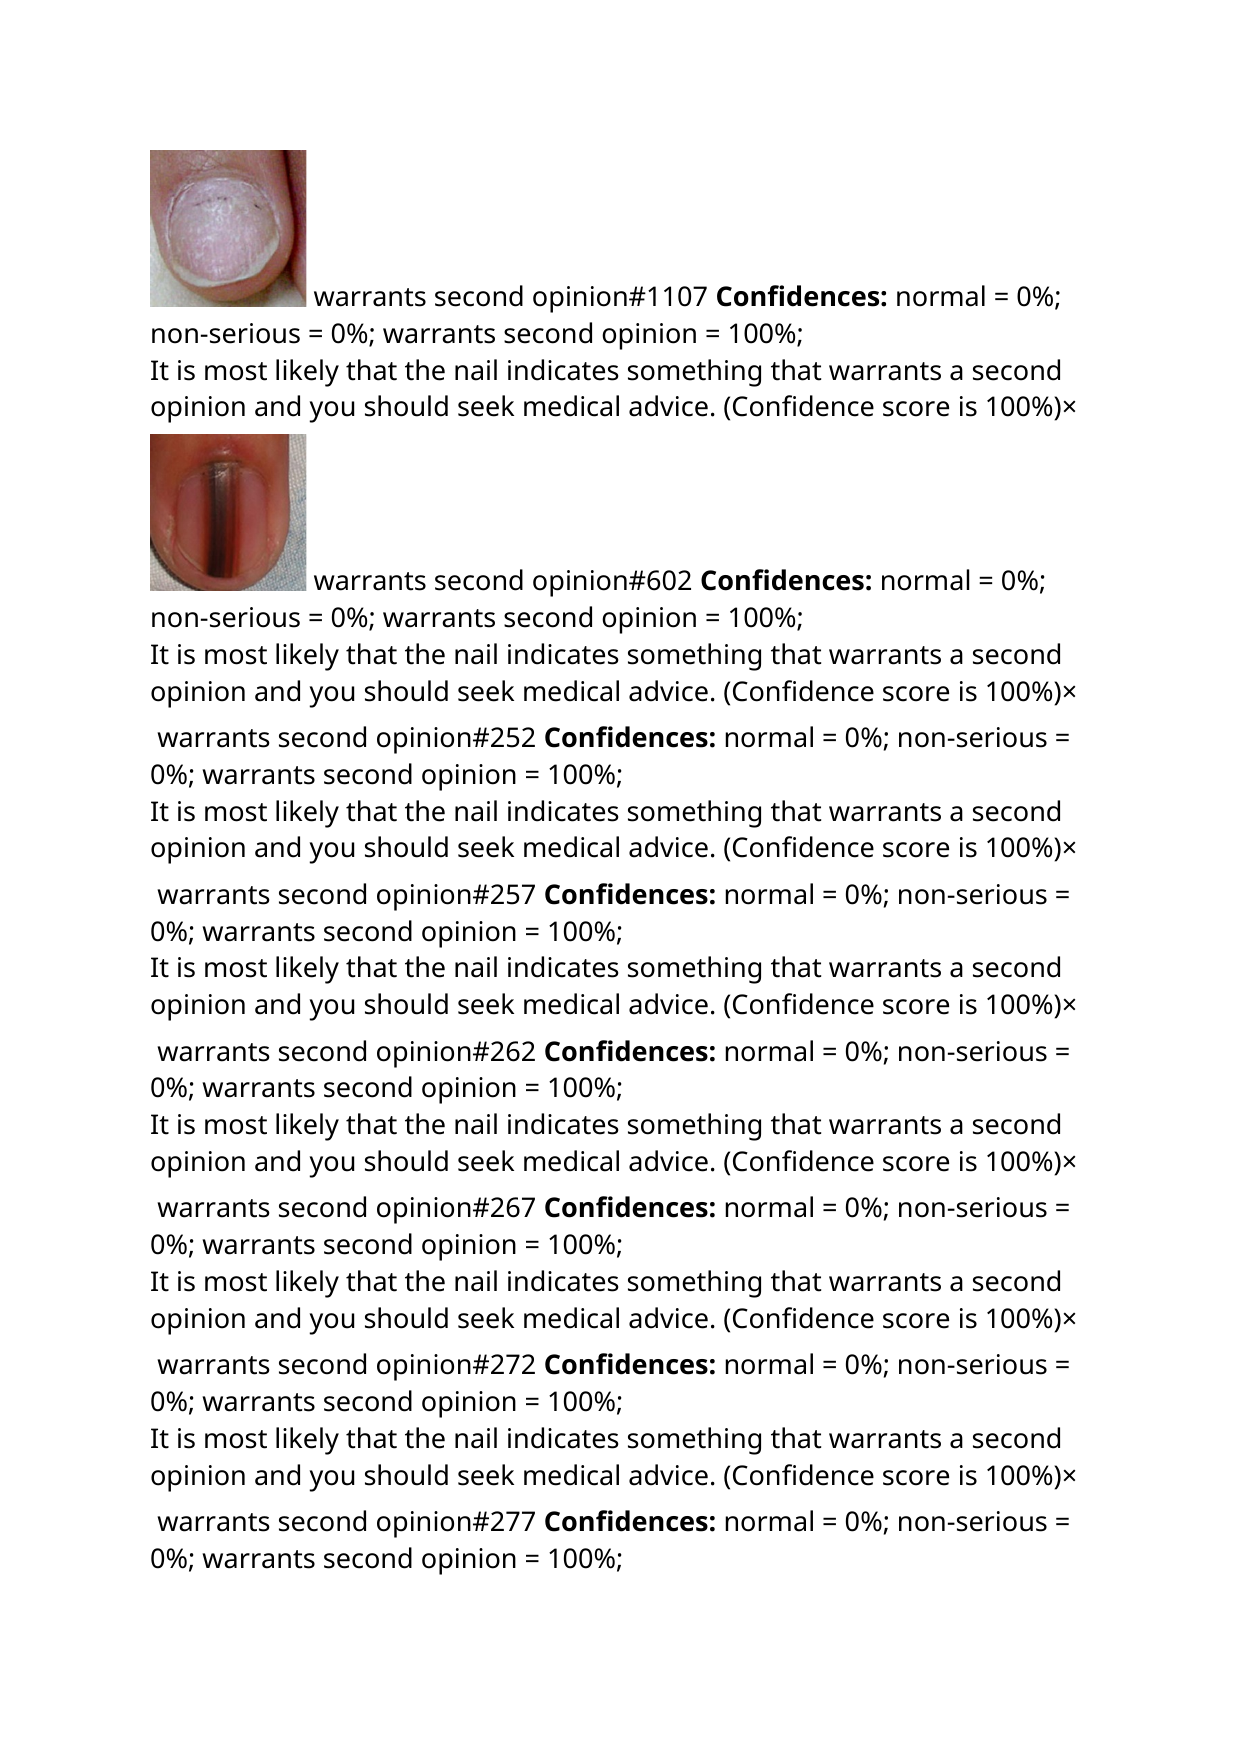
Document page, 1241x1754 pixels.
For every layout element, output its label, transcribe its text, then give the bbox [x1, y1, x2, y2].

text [150, 1503, 1090, 1576]
text warrants second opinion#267 Confidences: normal = 0%; non-serious = 0%; warrants second opinion = 100%; It is most likely that the nail indicates something that warrants a second opinion and you should seek medical advice. (Confidence score is 100%)× [150, 1189, 1090, 1336]
picture [150, 150, 307, 307]
text warrants second opinion#272 Confidences: normal = 0%; non-serious = 0%; warrants second opinion = 100%; It is most likely that the nail indicates something that warrants a second opinion and you should seek medical advice. (Confidence score is 100%)× [150, 1346, 1090, 1493]
text warrants second opinion#257 Confidences: normal = 0%; non-serious = 0%; warrants second opinion = 100%; It is most likely that the nail indicates something that warrants a second opinion and you should seek medical advice. (Confidence score is 100%)× [150, 875, 1090, 1023]
text warrants second opinion#252 Confidences: normal = 0%; non-serious = 0%; warrants second opinion = 100%; It is most likely that the nail indicates something that warrants a second opinion and you should seek medical advice. (Confidence score is 100%)× [150, 718, 1090, 866]
text warrants second opinion#262 Confidences: normal = 0%; non-serious = 0%; warrants second opinion = 100%; It is most likely that the nail indicates something that warrants a second opinion and you should seek medical advice. (Confidence score is 100%)× [150, 1032, 1090, 1179]
picture [150, 434, 307, 591]
text warrants second opinion#602 Confidences: normal = 0%; non-serious = 0%; warrants second opinion = 100%; It is most likely that the nail indicates something that warrants a second opinion and you should seek medical advice. (Confidence score is 100%)× [150, 434, 1090, 709]
text warrants second opinion#1107 Confidences: normal = 0%; non-serious = 0%; warrants second opinion = 100%; It is most likely that the nail indicates something that warrants a second opinion and you should seek medical advice. (Confidence score is 100%)× [150, 150, 1090, 425]
